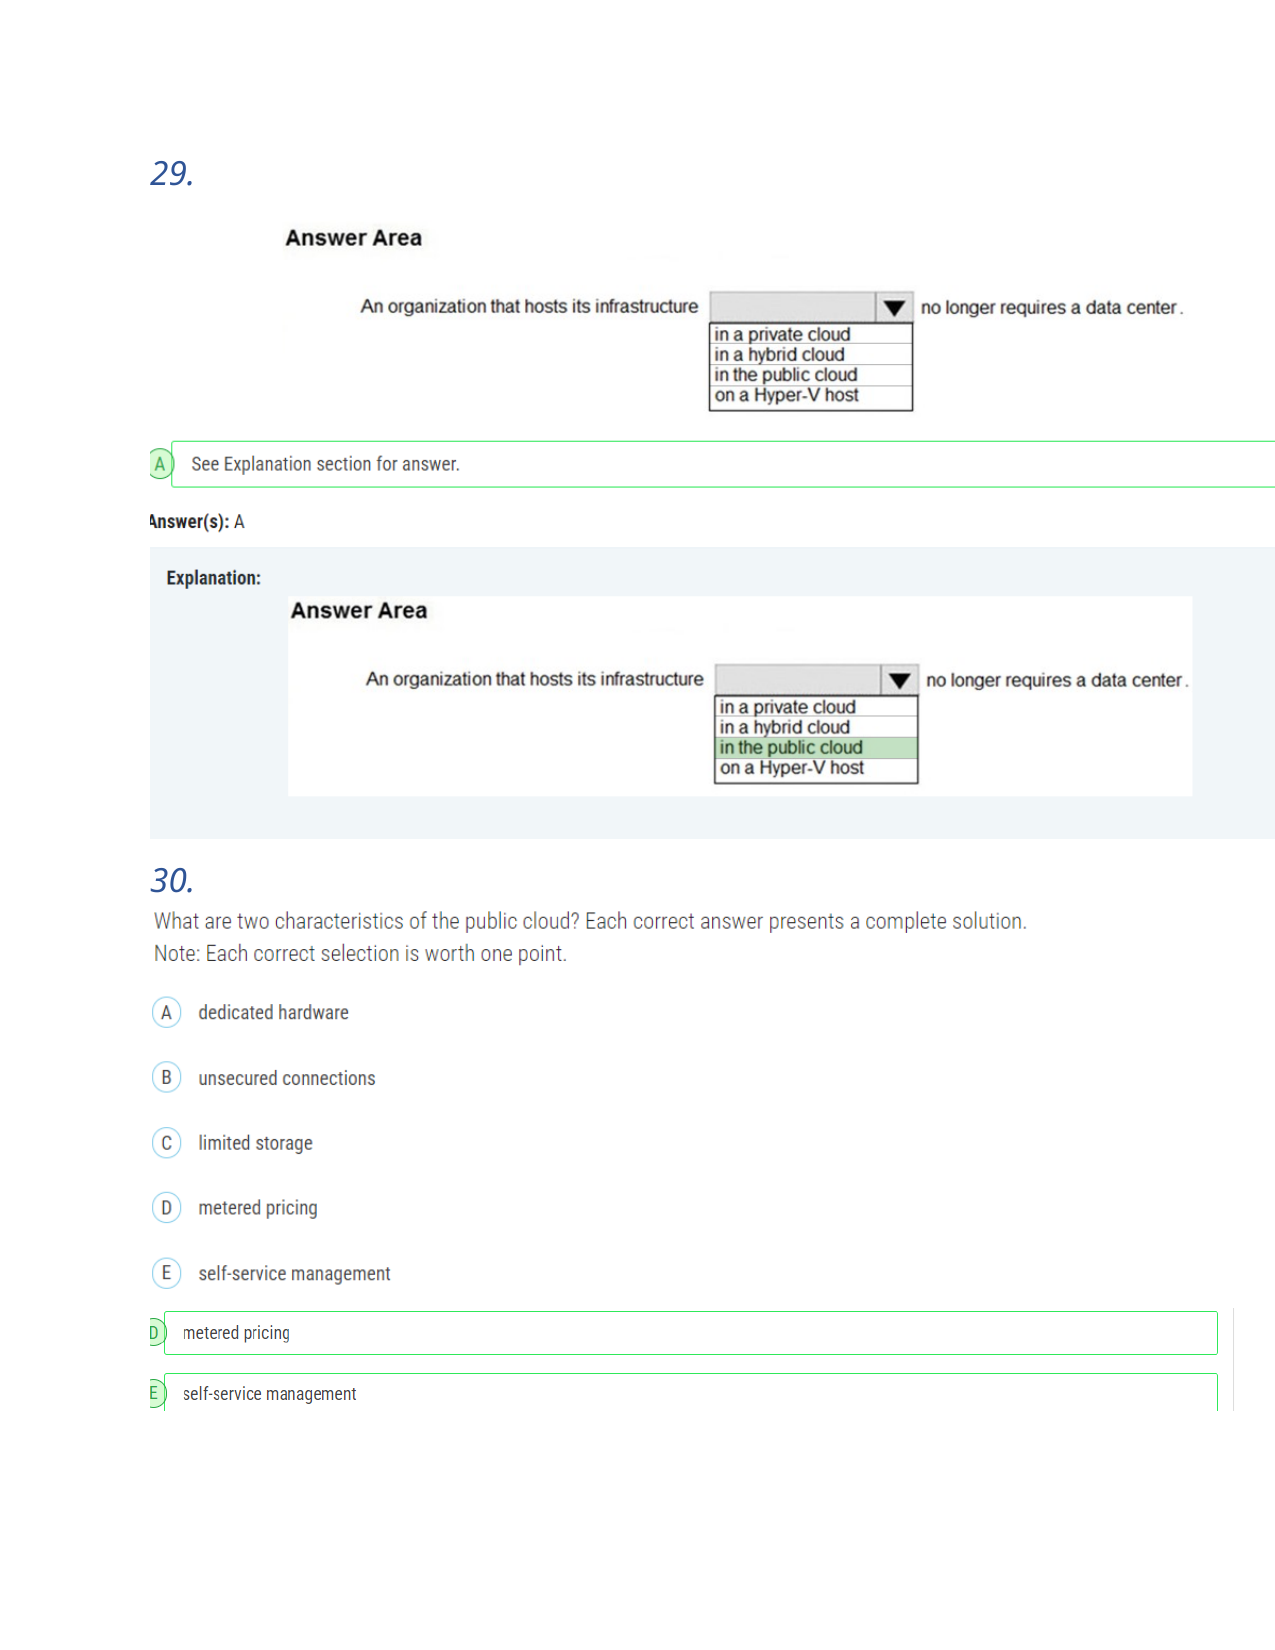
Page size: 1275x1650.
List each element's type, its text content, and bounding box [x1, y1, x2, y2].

subtitle 30. [150, 857, 1125, 903]
picture [150, 906, 1275, 1290]
picture [150, 1308, 1275, 1411]
picture [150, 198, 1275, 839]
subtitle 29. [150, 150, 1125, 195]
